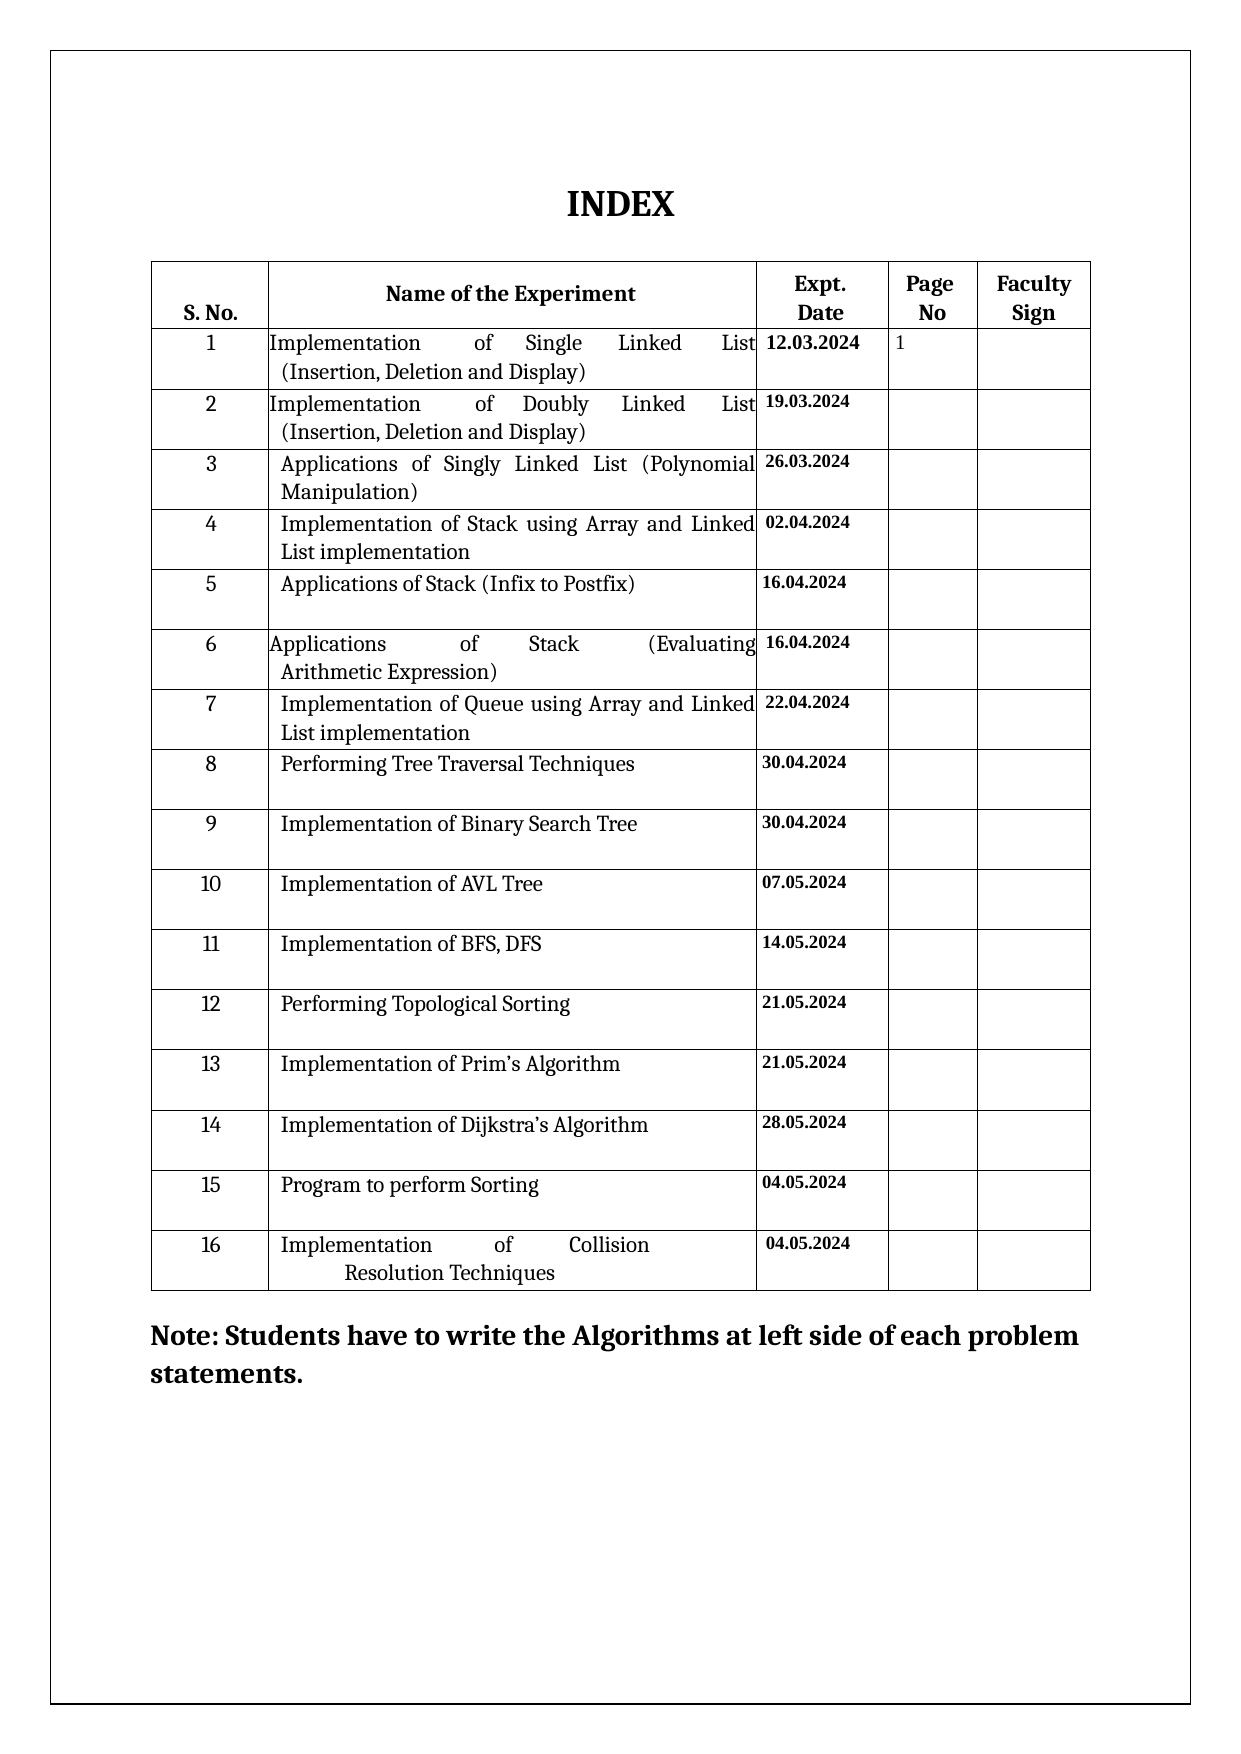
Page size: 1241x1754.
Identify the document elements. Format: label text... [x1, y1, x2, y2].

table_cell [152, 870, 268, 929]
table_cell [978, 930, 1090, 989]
text INDEX [156, 183, 1085, 226]
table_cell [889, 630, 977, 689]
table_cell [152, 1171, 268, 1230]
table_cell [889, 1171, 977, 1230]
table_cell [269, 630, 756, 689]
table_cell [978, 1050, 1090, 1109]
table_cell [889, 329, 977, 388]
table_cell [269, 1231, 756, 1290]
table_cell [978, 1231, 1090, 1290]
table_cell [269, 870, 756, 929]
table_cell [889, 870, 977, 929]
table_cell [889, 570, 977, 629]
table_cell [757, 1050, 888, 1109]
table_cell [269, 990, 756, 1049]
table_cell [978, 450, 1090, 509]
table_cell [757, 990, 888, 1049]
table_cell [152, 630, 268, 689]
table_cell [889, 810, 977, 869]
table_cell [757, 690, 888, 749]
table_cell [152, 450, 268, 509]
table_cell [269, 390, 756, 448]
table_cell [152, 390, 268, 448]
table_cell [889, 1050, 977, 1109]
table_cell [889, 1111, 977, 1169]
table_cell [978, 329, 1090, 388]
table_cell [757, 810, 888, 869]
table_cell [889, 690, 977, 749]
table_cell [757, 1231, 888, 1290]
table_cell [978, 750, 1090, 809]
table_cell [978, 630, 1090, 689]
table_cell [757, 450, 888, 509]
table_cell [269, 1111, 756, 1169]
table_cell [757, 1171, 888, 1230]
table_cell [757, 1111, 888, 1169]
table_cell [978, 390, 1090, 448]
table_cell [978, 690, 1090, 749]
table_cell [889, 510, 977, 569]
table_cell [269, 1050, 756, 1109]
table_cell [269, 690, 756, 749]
text Note: Students have to write the Algorithms at left side of each problem statements. [150, 1319, 1085, 1391]
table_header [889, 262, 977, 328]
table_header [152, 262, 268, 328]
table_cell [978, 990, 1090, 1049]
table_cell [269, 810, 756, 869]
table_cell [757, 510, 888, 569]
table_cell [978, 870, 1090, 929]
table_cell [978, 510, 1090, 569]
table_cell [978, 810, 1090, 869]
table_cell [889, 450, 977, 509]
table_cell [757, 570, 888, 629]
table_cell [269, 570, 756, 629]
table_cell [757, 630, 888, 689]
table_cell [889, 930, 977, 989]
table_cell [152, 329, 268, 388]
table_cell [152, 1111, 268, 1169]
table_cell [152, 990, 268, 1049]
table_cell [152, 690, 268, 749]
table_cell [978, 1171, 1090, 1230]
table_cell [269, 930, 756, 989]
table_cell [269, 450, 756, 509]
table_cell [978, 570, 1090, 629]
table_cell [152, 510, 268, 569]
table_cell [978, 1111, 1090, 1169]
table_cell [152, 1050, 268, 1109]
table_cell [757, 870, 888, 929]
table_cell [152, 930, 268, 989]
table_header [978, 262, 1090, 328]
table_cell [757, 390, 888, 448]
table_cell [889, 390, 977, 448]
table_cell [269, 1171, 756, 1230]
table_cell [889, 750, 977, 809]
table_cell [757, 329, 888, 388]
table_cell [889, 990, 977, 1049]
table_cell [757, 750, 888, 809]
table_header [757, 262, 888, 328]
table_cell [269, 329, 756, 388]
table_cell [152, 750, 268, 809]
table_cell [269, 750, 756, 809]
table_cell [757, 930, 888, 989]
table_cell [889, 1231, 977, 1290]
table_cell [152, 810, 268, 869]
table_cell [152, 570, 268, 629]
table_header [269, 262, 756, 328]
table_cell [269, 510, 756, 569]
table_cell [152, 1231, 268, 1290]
